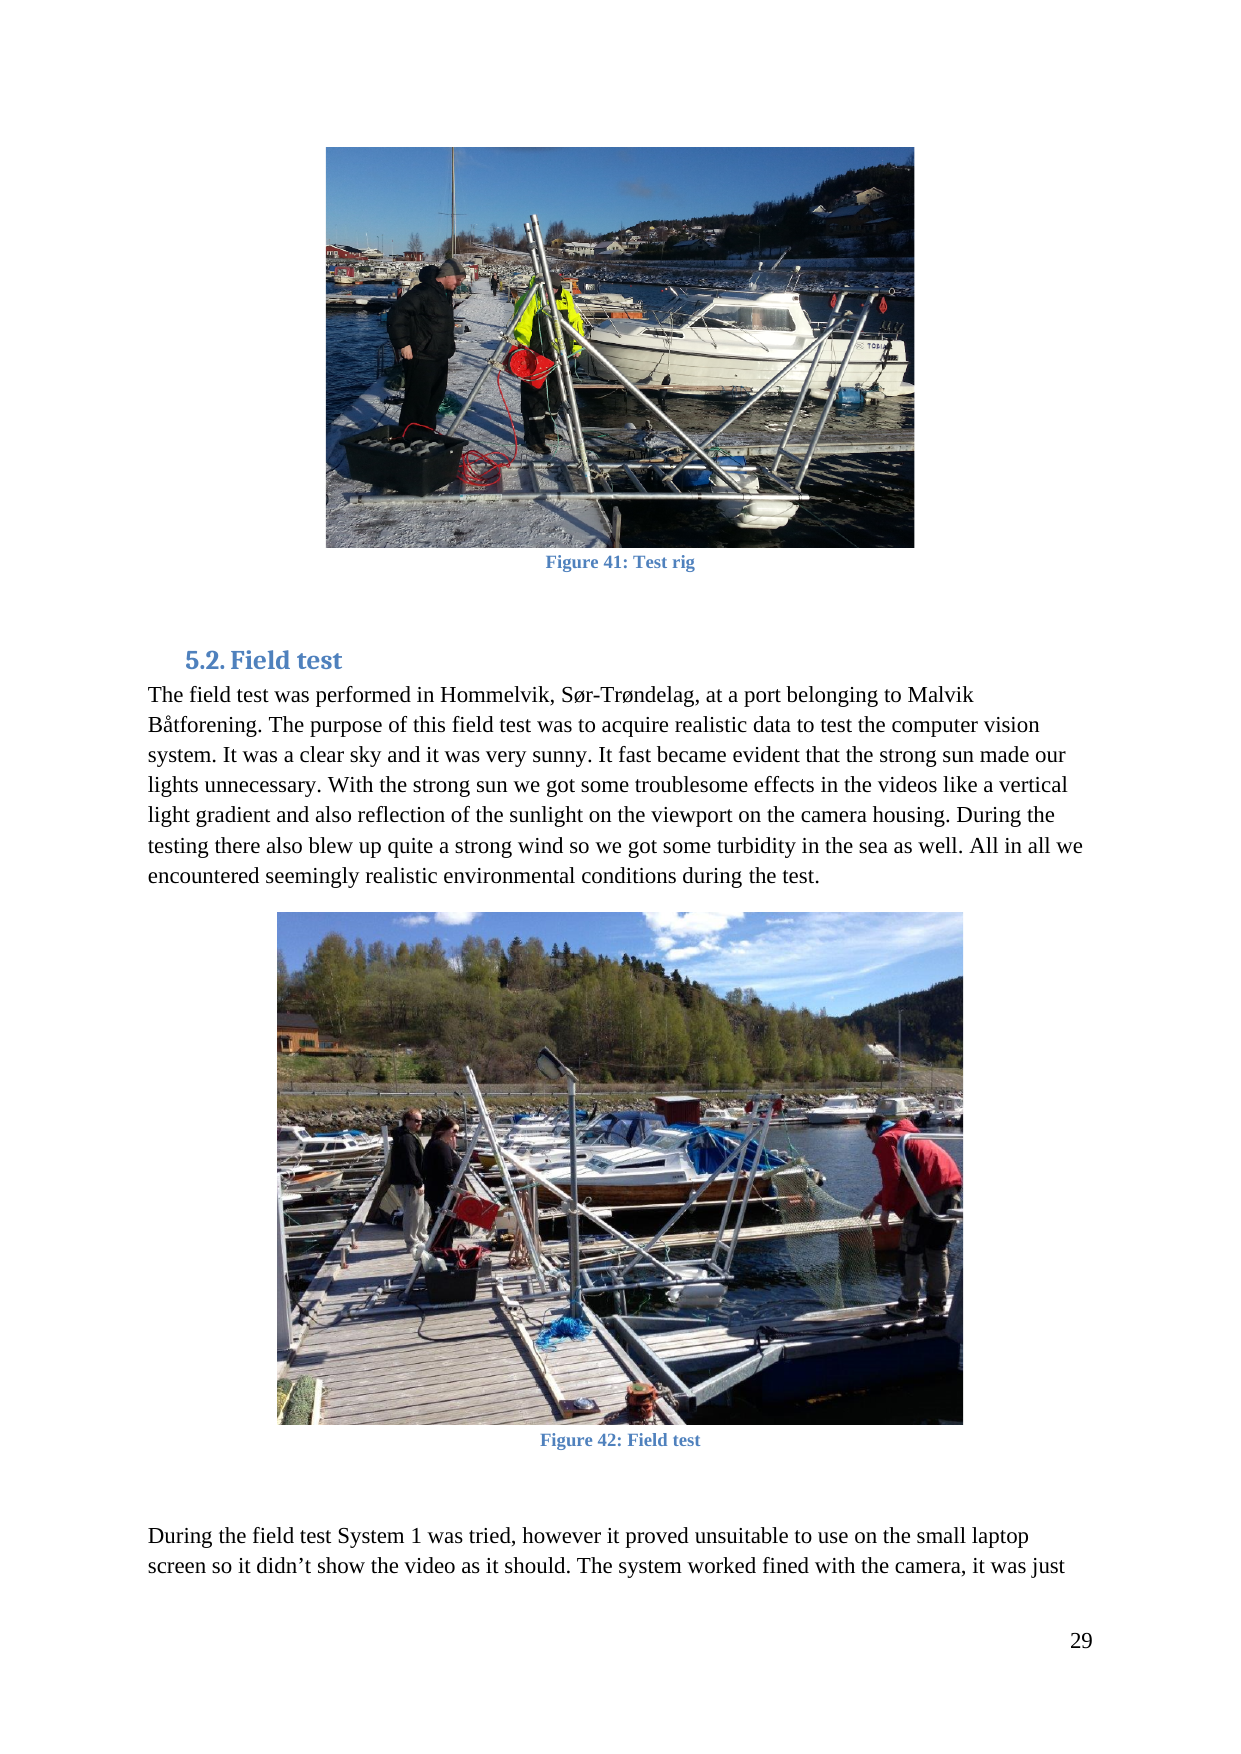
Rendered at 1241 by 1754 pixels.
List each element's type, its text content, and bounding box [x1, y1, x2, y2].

subtitle Field test [185, 645, 1093, 676]
text The field test was performed in Hommelvik, Sør-Trøndelag, at a port belonging to Malvik Båtforening. The purpose of this field test was to acquire realistic data to test the computer vision system. It was a clear sky and it was very sunny. It fast became evident that the strong sun made our lights unnecessary. With the strong sun we got some troublesome effects in the videos like a vertical light gradient and also reflection of the sunlight on the viewport on the camera housing. During the testing there also blew up quite a strong wind so we got some turbidity in the sea as well. All in all we encountered seemingly realistic environmental conditions during the test. [148, 681, 1093, 888]
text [148, 1522, 1093, 1578]
picture [325, 147, 915, 548]
picture [277, 912, 964, 1425]
